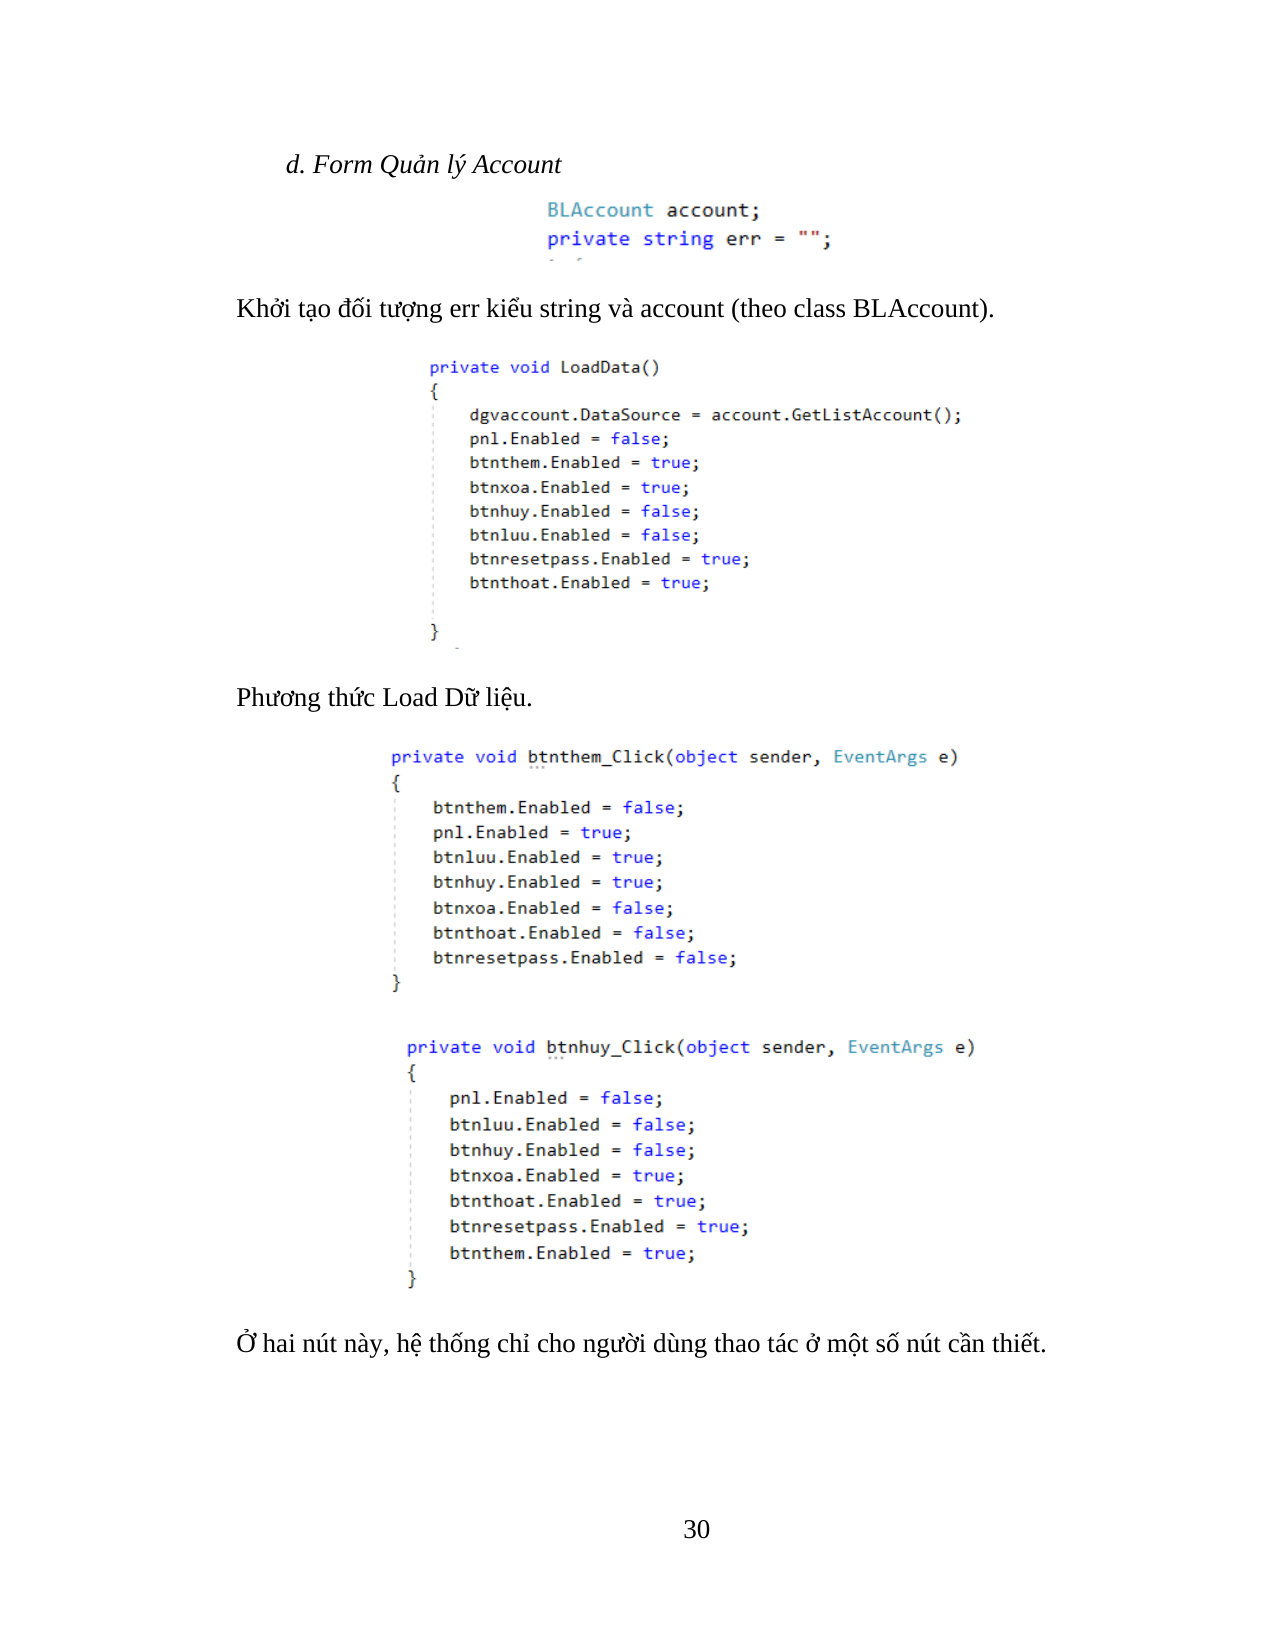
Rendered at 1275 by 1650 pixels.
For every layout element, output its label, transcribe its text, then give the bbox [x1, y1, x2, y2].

picture [382, 744, 1011, 1002]
text Ở hai nút này, hệ thống chỉ cho người dùng thao tác ở một số nút cần thiết. [177, 1327, 1157, 1358]
text Phương thức Load Dữ liệu. [177, 681, 1157, 712]
text Khởi tạo đối tượng err kiểu string và account (theo class BLAccount). [177, 293, 1157, 324]
picture [537, 194, 856, 261]
picture [400, 1034, 993, 1296]
subtitle d. Form Quản lý Account [286, 148, 1157, 179]
picture [422, 356, 971, 649]
